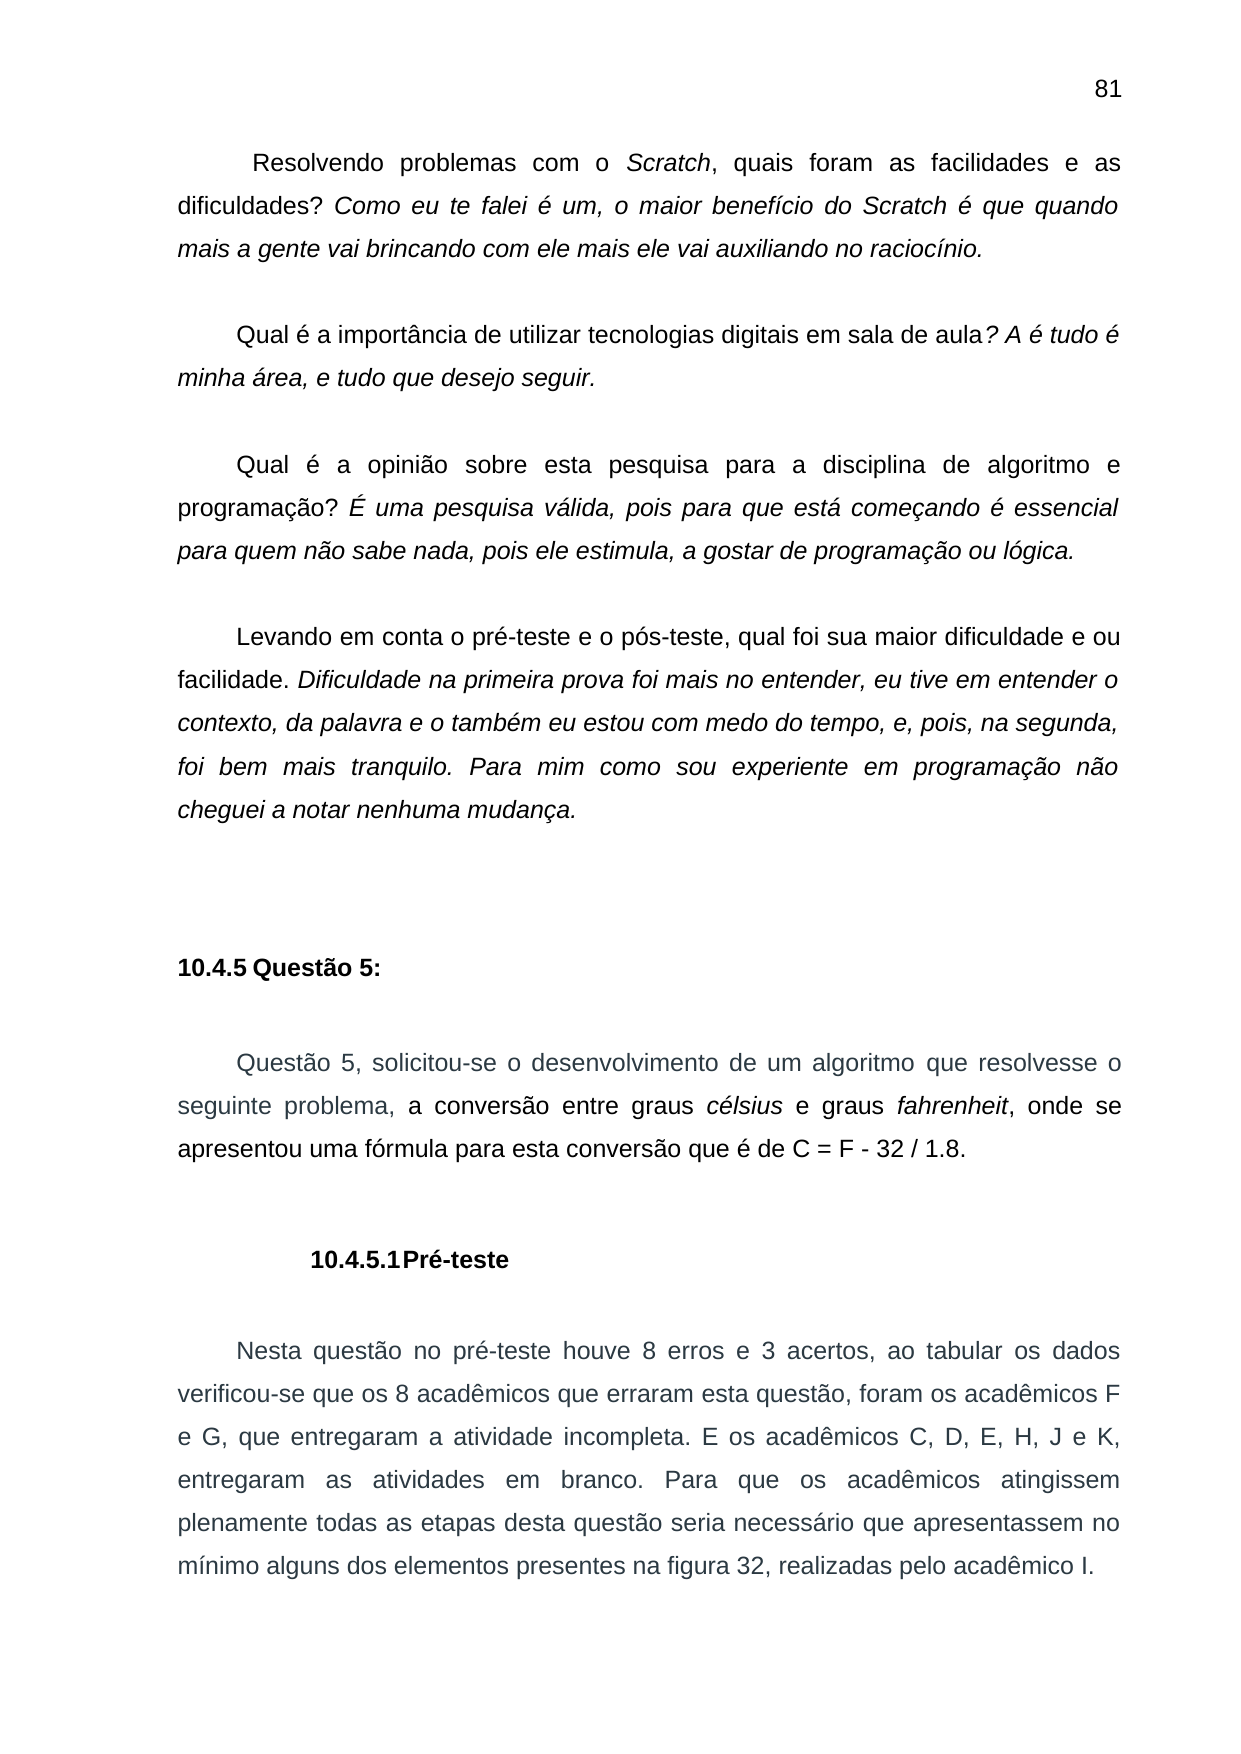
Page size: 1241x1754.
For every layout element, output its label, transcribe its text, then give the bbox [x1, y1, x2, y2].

text Qual é a opinião sobre esta pesquisa para a disciplina de algoritmo e programação? É uma pesquisa válida, pois para que está começando é essencial para quem não sabe nada, pois ele estimula, a gostar de programação ou lógica. [177, 449, 1122, 564]
text Questão 5, solicitou-se o desenvolvimento de um algoritmo que resolvesse o seguinte problema, a conversão entre graus célsius e graus fahrenheit, onde se apresentou uma fórmula para esta conversão que é de C = F - 32 / 1.8. [177, 1048, 1122, 1163]
text Resolvendo problemas com o Scratch, quais foram as facilidades e as dificuldades? Como eu te falei é um, o maior benefício do Scratch é que quando mais a gente vai brincando com ele mais ele vai auxiliando no raciocínio. [177, 148, 1122, 263]
text Qual é a importância de utilizar tecnologias digitais em sala de aula? A é tudo é minha área, e tudo que desejo seguir. [177, 320, 1122, 392]
text Levando em conta o pré-teste e o pós-teste, qual foi sua maior dificuldade e ou facilidade. Dificuldade na primeira prova foi mais no entender, eu tive em entender o contexto, da palavra e o também eu estou com medo do tempo, e, pois, na segunda, foi bem mais tranquilo. Para mim como sou experiente em programação não cheguei a notar nenhuma mudança. [177, 622, 1122, 823]
text Nesta questão no pré-teste houve 8 erros e 3 acertos, ao tabular os dados verificou-se que os 8 acadêmicos que erraram esta questão, foram os acadêmicos F e G, que entregaram a atividade incompleta. E os acadêmicos C, D, E, H, J e K, entregaram as atividades em branco. Para que os acadêmicos atingissem plenamente todas as etapas desta questão seria necessário que apresentassem no mínimo alguns dos elementos presentes na figura 32, realizadas pelo acadêmico I. [177, 1336, 1122, 1580]
subtitle Questão 5: [177, 953, 1122, 982]
subtitle Pré-teste [251, 1245, 1122, 1274]
